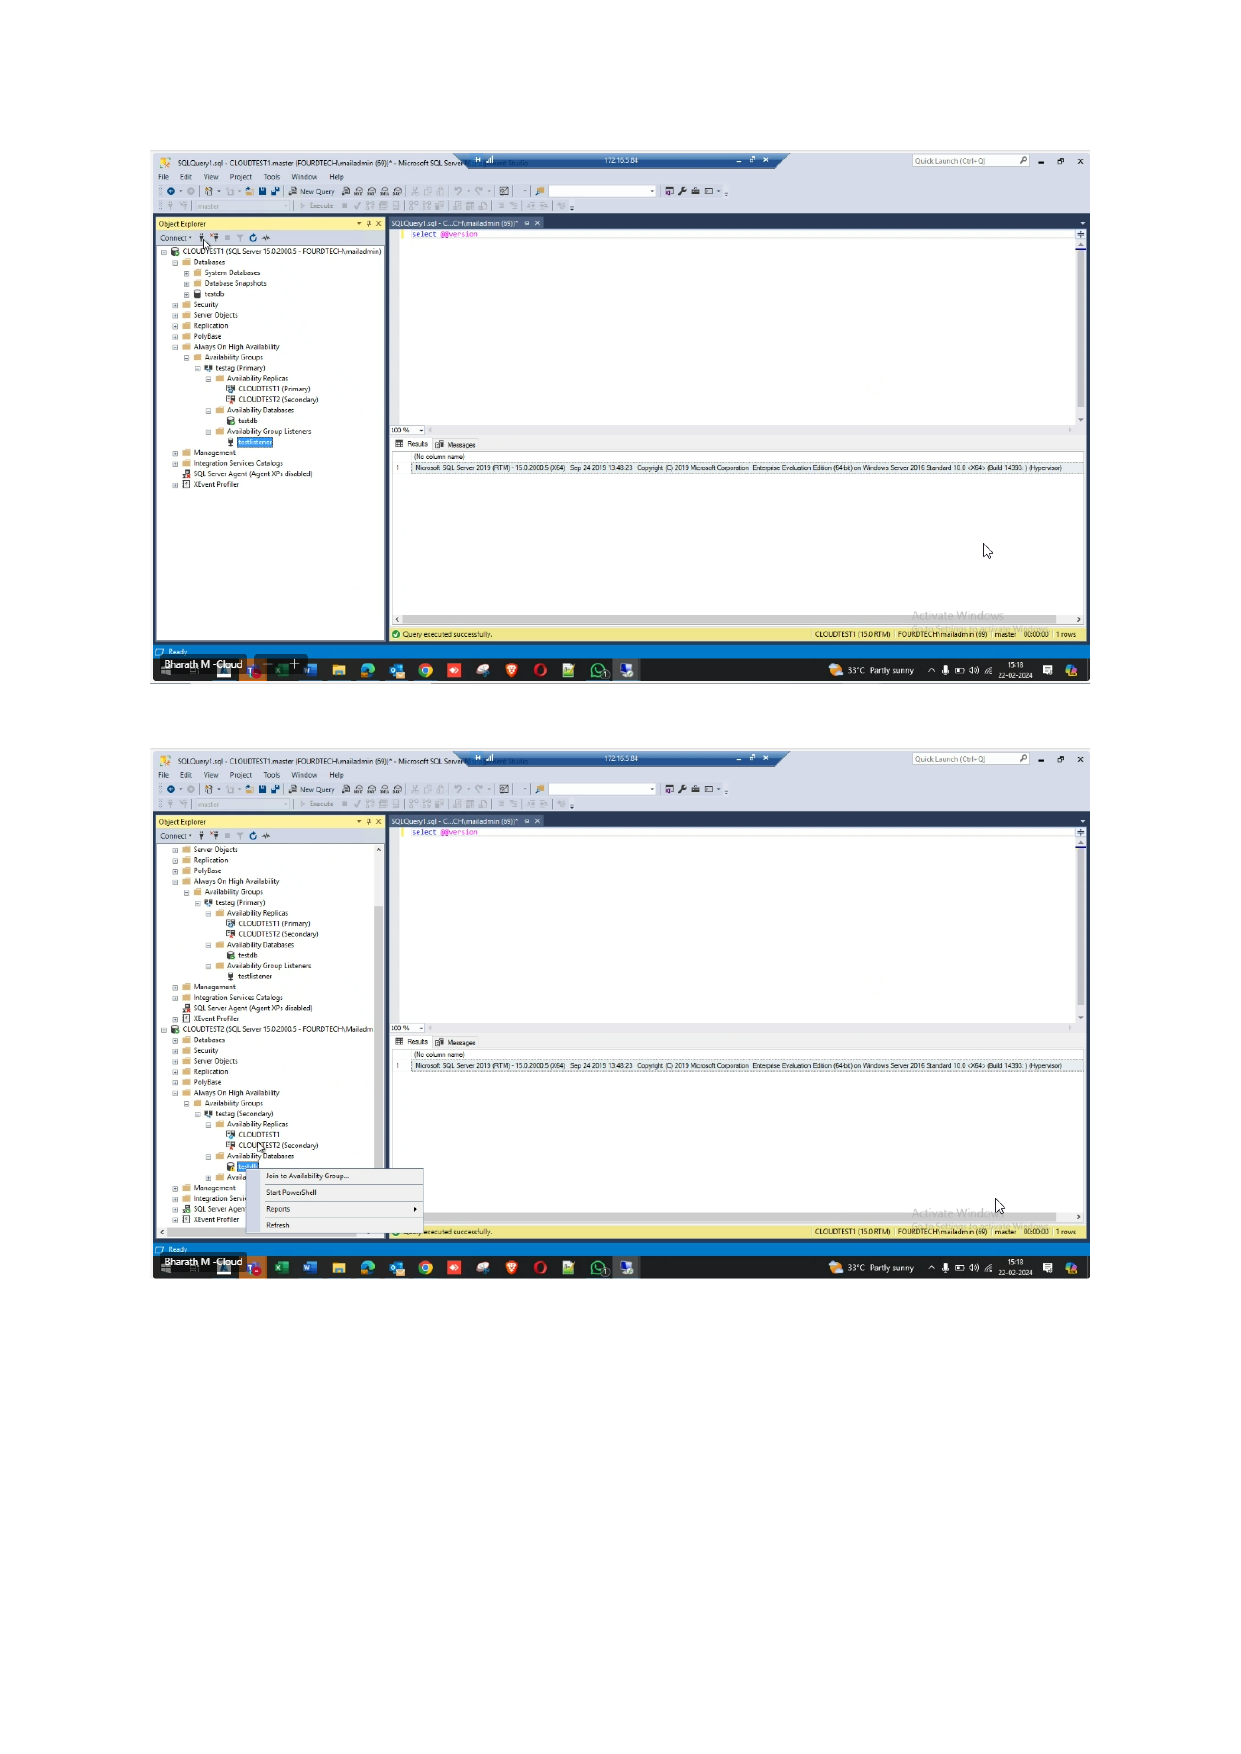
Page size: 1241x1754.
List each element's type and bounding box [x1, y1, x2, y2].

picture [150, 748, 1091, 1279]
picture [150, 150, 1091, 684]
